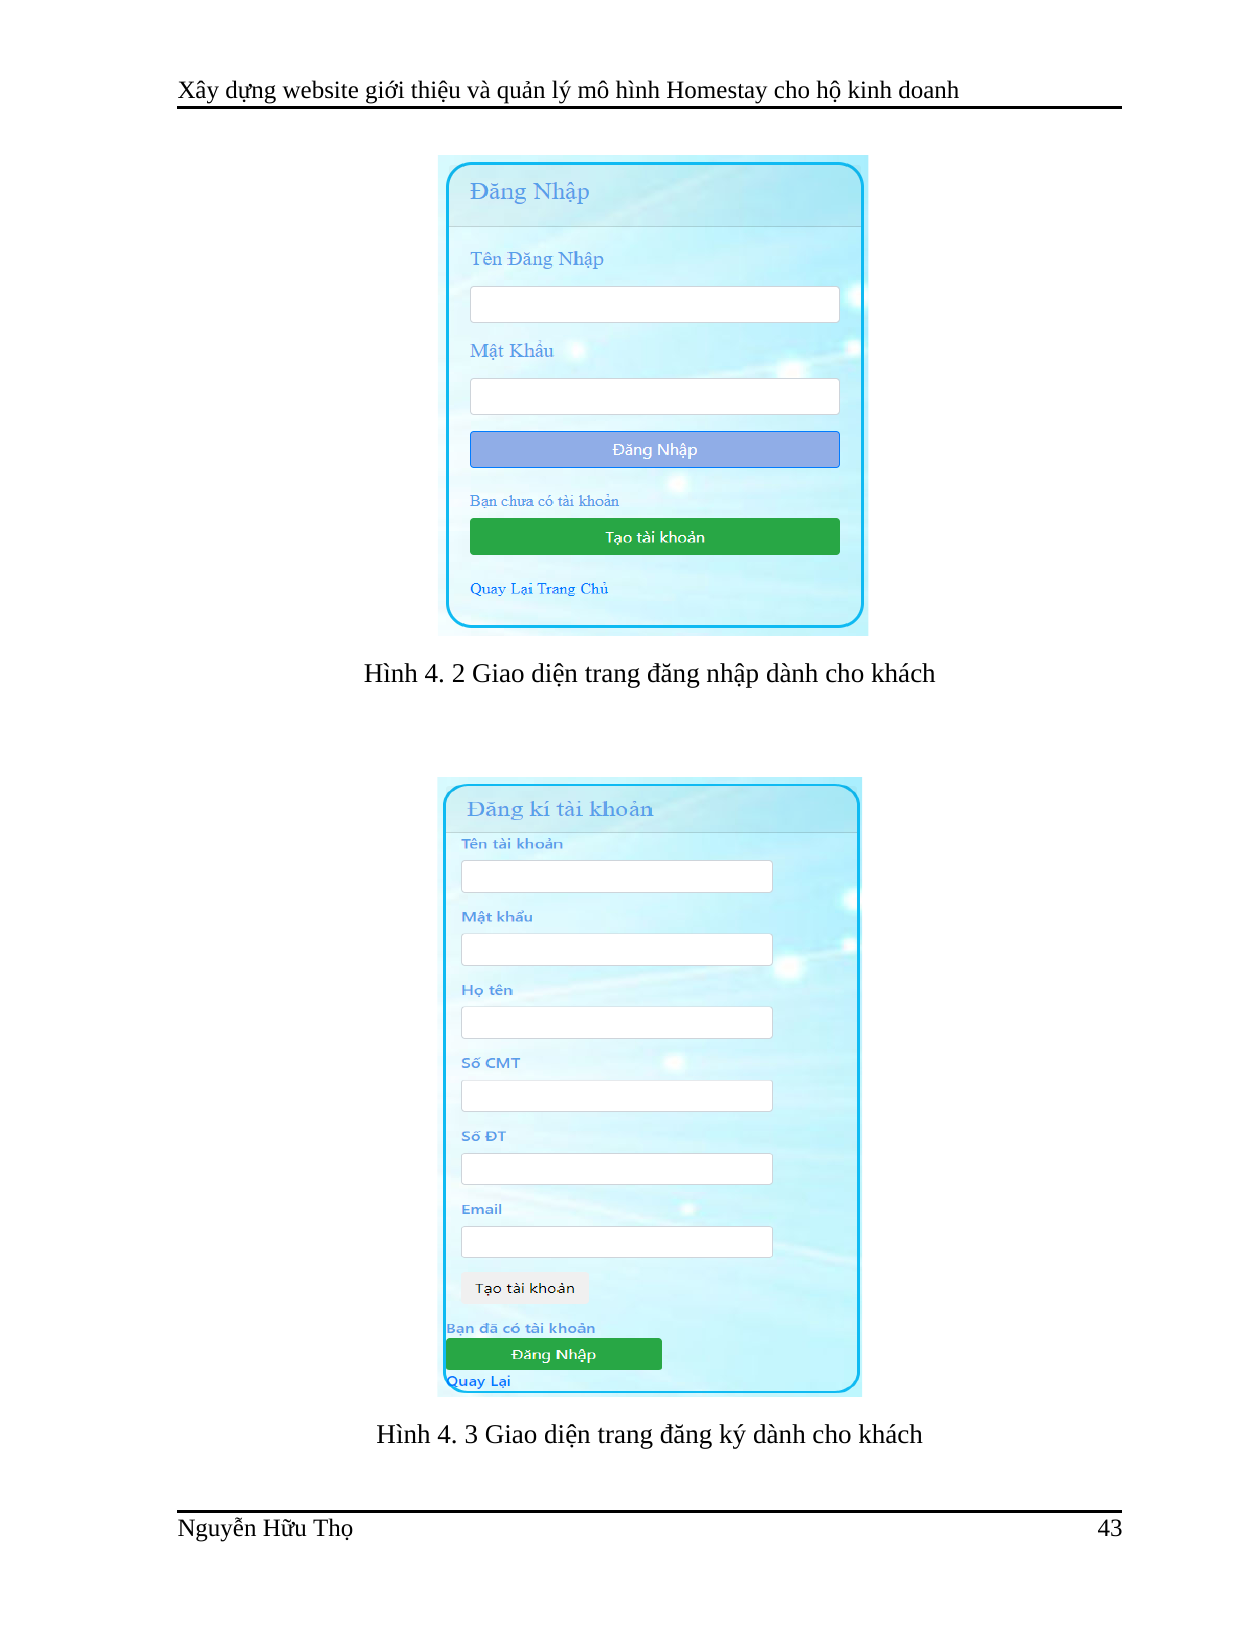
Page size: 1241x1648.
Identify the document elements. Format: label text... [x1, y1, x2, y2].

text Hình 4. 3 Giao diện trang đăng ký dành cho khách [177, 1418, 1122, 1449]
picture [437, 777, 863, 1397]
text Hình 4. 2 Giao diện trang đăng nhập dành cho khách [177, 657, 1122, 688]
picture [437, 155, 869, 636]
